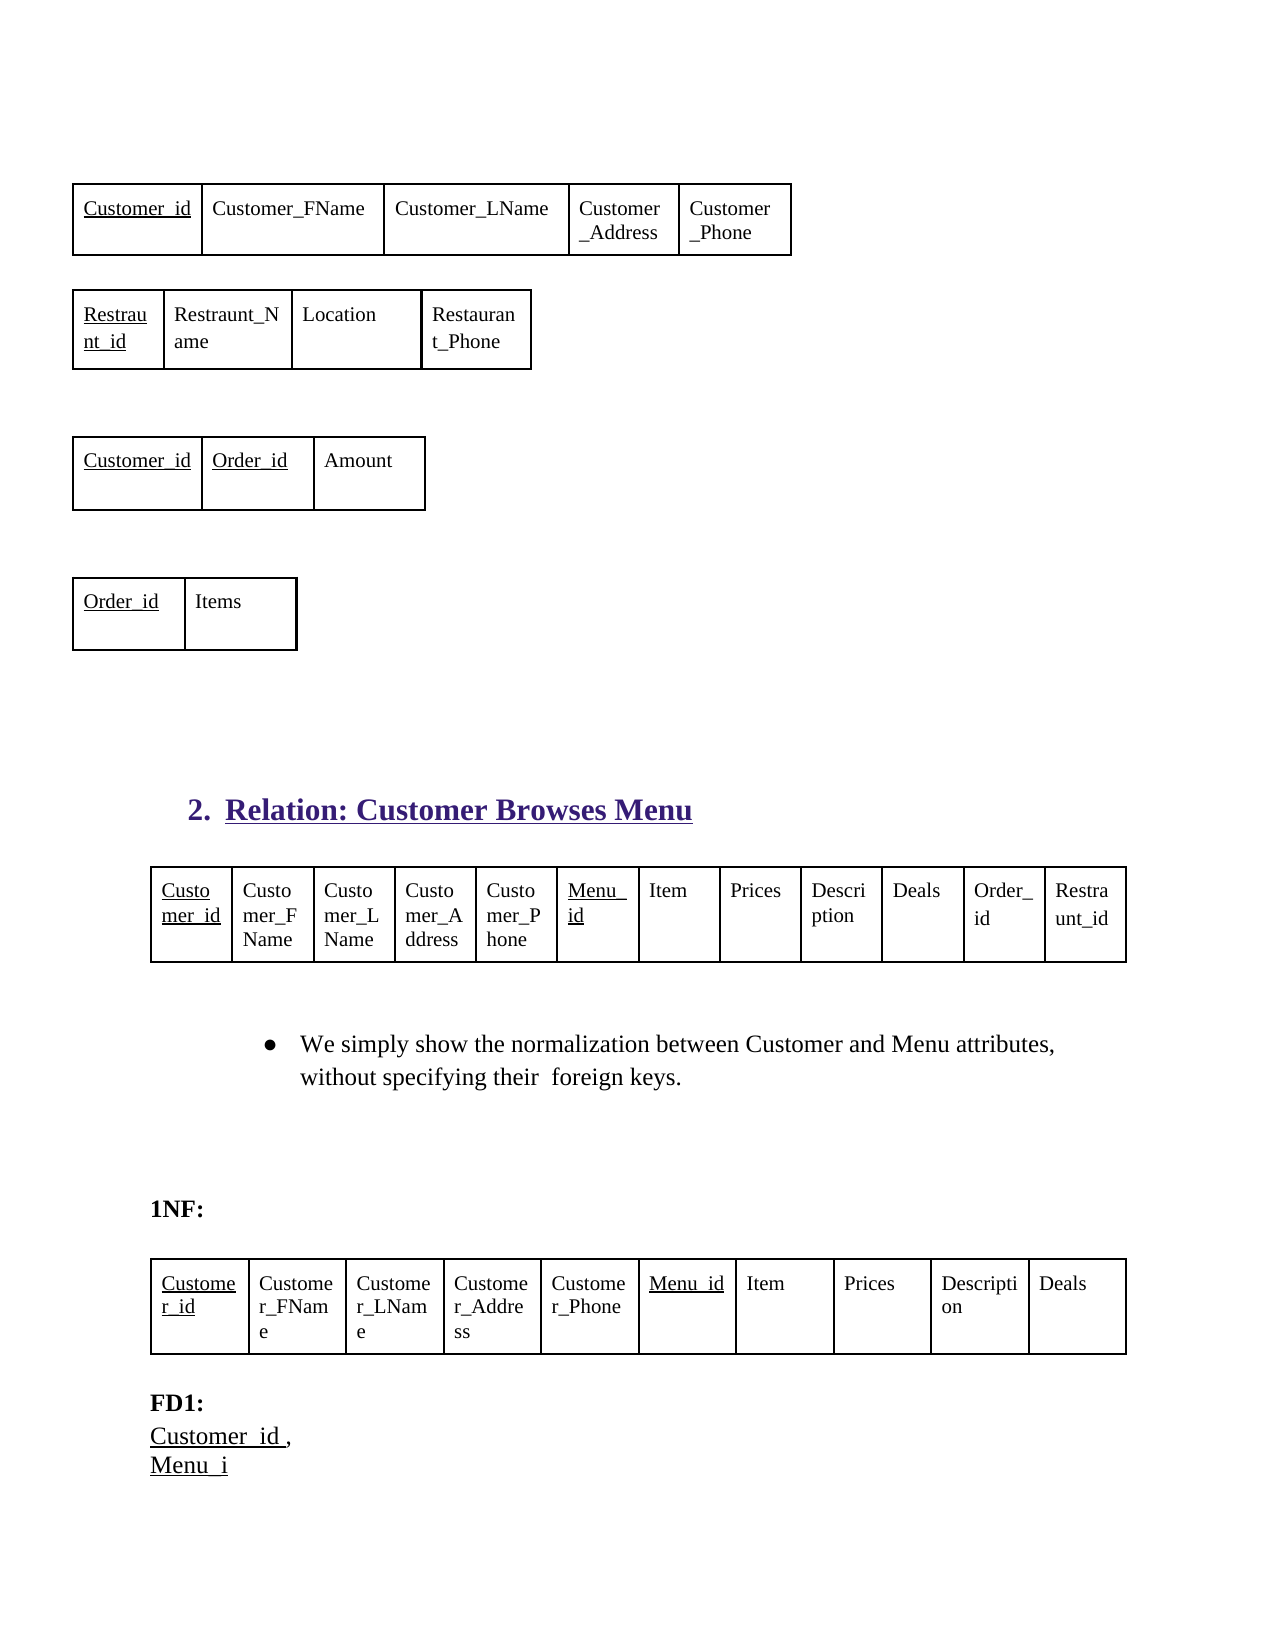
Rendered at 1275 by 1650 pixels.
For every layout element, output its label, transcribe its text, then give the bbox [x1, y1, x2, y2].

table_header Prices [721, 868, 800, 961]
table_header Customer_id [152, 1260, 248, 1353]
table_header Customer_id [74, 438, 201, 508]
table_header Customer_LName [385, 185, 568, 254]
table_header Location [293, 291, 420, 368]
text FD1: [150, 1388, 1125, 1417]
table_header Description [802, 868, 881, 961]
list We simply show the normalization between Customer and Menu attributes, without specifying their foreign keys. [262, 1029, 1125, 1091]
table_header Customer_id [152, 868, 231, 961]
table_header Deals [883, 868, 963, 961]
table_header Customer_LName [315, 868, 394, 961]
table_header Customer_Address [445, 1260, 540, 1353]
table_header Order_id [203, 438, 313, 508]
table_header Restaurant_Phone [423, 291, 530, 368]
table_header Menu_id [558, 868, 638, 961]
text 1NF: [150, 1194, 1125, 1223]
table_header Item [737, 1260, 833, 1353]
table_header Menu_id [640, 1260, 735, 1353]
table_header Customer_FName [250, 1260, 345, 1353]
table_header Customer_FName [233, 868, 313, 961]
table_header Items [186, 579, 295, 649]
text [150, 1421, 1125, 1479]
table_header Prices [835, 1260, 930, 1353]
table_header Restraunt_Name [165, 291, 291, 368]
table_header Customer_LName [347, 1260, 443, 1353]
table_header Customer_Phone [542, 1260, 638, 1353]
table_header Customer_FName [203, 185, 383, 254]
list Relation: Customer Browses Menu [187, 792, 1125, 828]
table_header Restraunt_id [1046, 868, 1125, 961]
table_header Order_id [74, 579, 184, 649]
table_header Customer_Phone [680, 185, 790, 254]
table_header Description [932, 1260, 1028, 1353]
table_header Restraunt_id [74, 291, 163, 368]
table_header Amount [315, 438, 424, 508]
table_header Deals [1030, 1260, 1125, 1353]
table_header Customer_Address [396, 868, 475, 961]
table_header Order_id [965, 868, 1044, 961]
table_header Customer_id [74, 185, 201, 254]
table_header Customer_Phone [477, 868, 556, 961]
table_header Customer_Address [570, 185, 678, 254]
table_header Item [640, 868, 719, 961]
